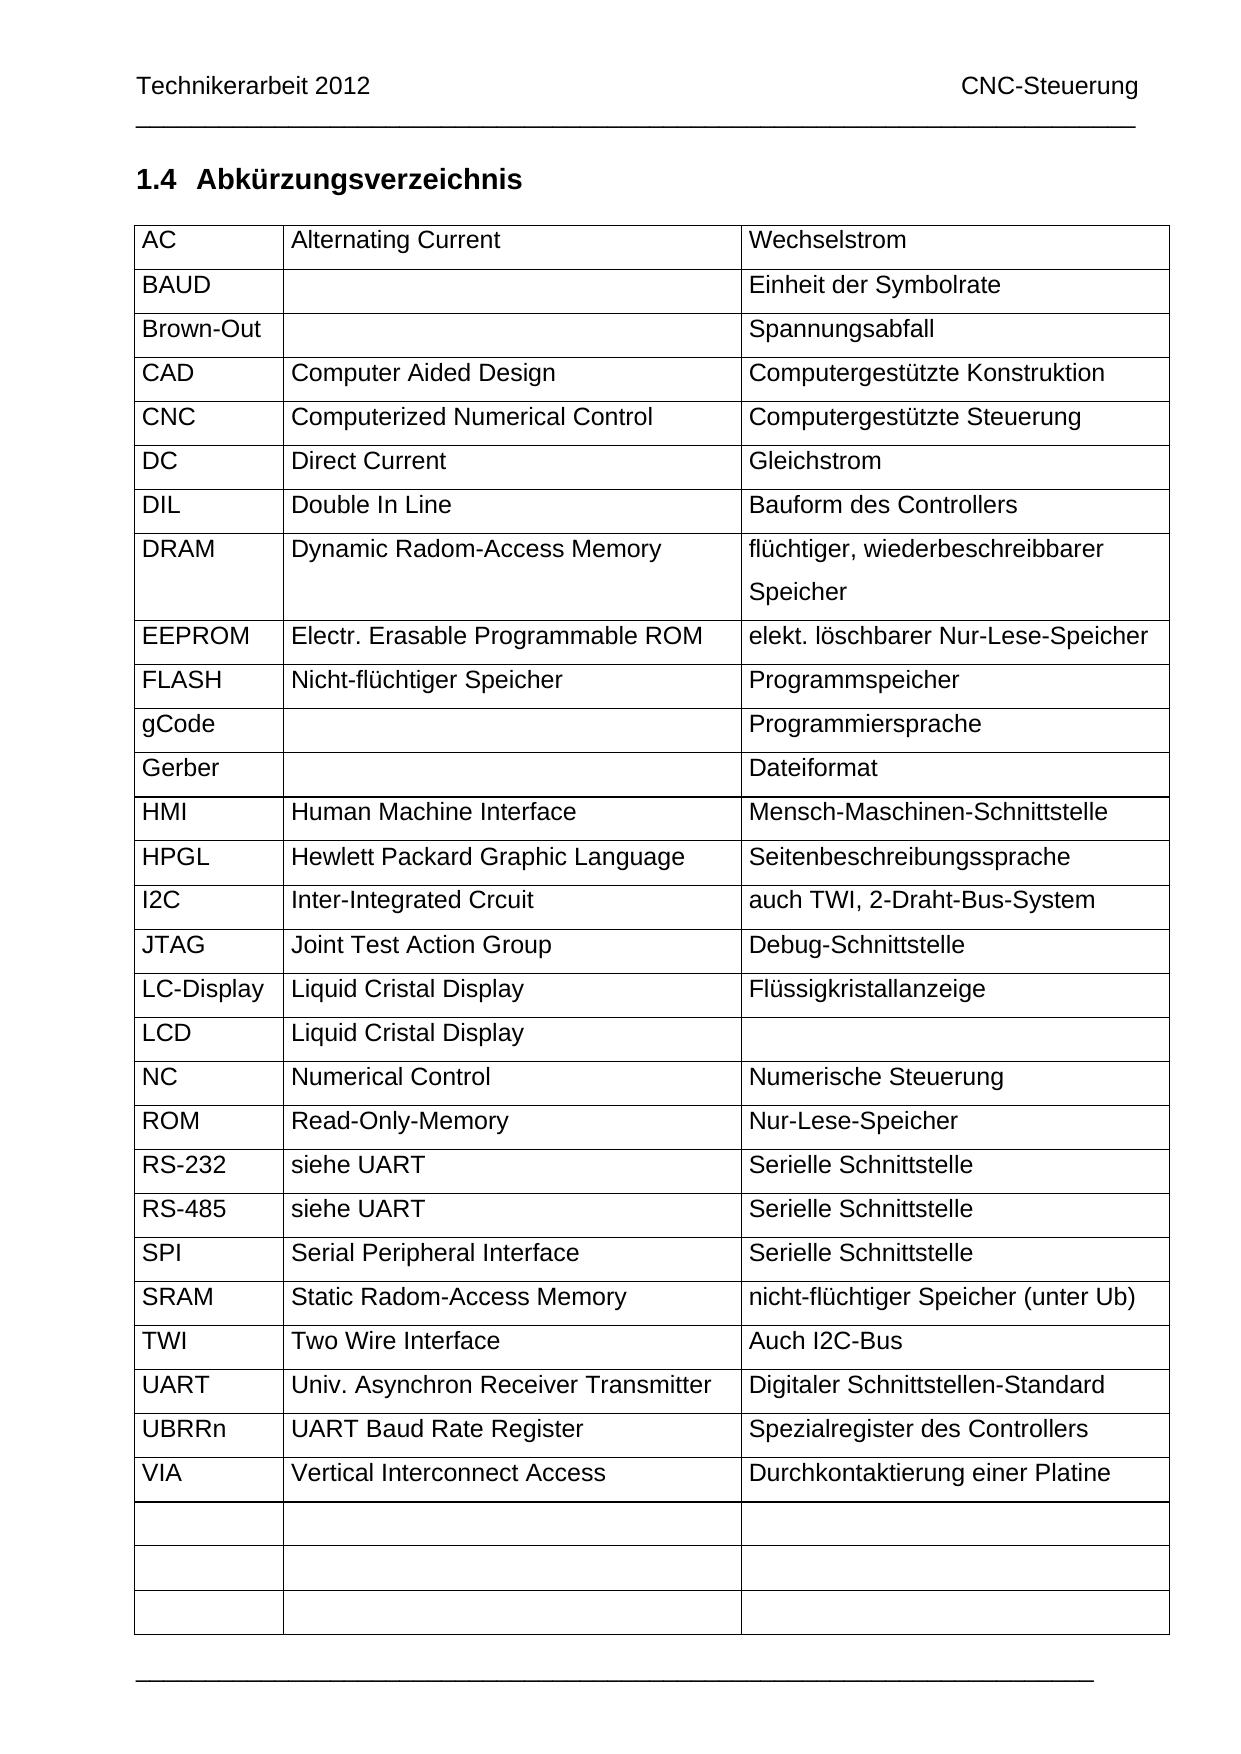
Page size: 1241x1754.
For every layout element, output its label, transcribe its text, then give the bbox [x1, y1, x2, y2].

table_cell [135, 1370, 283, 1413]
table_cell [742, 358, 1169, 401]
table_cell [284, 490, 741, 533]
table_cell [742, 621, 1169, 664]
table_cell [742, 930, 1169, 973]
table_cell [135, 1546, 283, 1589]
table_cell [135, 841, 283, 884]
table_cell [742, 709, 1169, 752]
table_cell [284, 1238, 741, 1281]
table_cell [284, 1458, 741, 1501]
table_cell [284, 446, 741, 489]
table_cell [742, 490, 1169, 533]
table_cell [135, 1414, 283, 1457]
table_cell [284, 930, 741, 973]
table_cell [742, 402, 1169, 445]
table_cell [742, 798, 1169, 840]
table_cell [135, 402, 283, 445]
table_cell [284, 1106, 741, 1149]
table_cell [742, 1591, 1169, 1633]
table_cell [135, 1238, 283, 1281]
table_cell [742, 1282, 1169, 1325]
table_cell [284, 1414, 741, 1457]
table_cell [135, 974, 283, 1017]
table_cell [742, 1326, 1169, 1369]
table_cell [284, 753, 741, 796]
table_header [284, 226, 741, 268]
table_cell [284, 1546, 741, 1589]
table_cell [284, 1194, 741, 1237]
table_cell [742, 1503, 1169, 1545]
table_cell [135, 534, 283, 620]
table_cell [284, 1018, 741, 1061]
table_cell [135, 1591, 283, 1633]
table_cell [135, 930, 283, 973]
table_cell [742, 1194, 1169, 1237]
table_cell [742, 1062, 1169, 1105]
table_cell [135, 1018, 283, 1061]
table_cell [135, 446, 283, 489]
table_cell [135, 358, 283, 401]
table_cell [284, 709, 741, 752]
table_cell [284, 665, 741, 708]
table_cell [135, 886, 283, 928]
table_cell [284, 358, 741, 401]
table_cell [284, 1150, 741, 1193]
table_cell [135, 1062, 283, 1105]
table_cell [135, 270, 283, 313]
table_cell [742, 886, 1169, 928]
table_cell [135, 1503, 283, 1545]
table_cell [742, 314, 1169, 357]
table_cell [742, 534, 1169, 620]
table_cell [284, 1503, 741, 1545]
table_cell [284, 798, 741, 840]
table_cell [284, 974, 741, 1017]
table_cell [135, 665, 283, 708]
table_cell [135, 314, 283, 357]
table_cell [135, 621, 283, 664]
table_cell [284, 314, 741, 357]
table_cell [135, 1458, 283, 1501]
table_cell [742, 270, 1169, 313]
table_cell [135, 1282, 283, 1325]
table_cell [742, 1018, 1169, 1061]
table_header [742, 226, 1169, 268]
table_cell [742, 446, 1169, 489]
table_cell [135, 1194, 283, 1237]
table_cell [284, 1062, 741, 1105]
table_cell [284, 621, 741, 664]
table_cell [742, 753, 1169, 796]
table_cell [284, 402, 741, 445]
table_cell [284, 534, 741, 620]
table_cell [284, 1282, 741, 1325]
table_cell [284, 1326, 741, 1369]
table_cell [742, 1106, 1169, 1149]
table_cell [135, 1106, 283, 1149]
table_cell [742, 1414, 1169, 1457]
table_header [135, 226, 283, 268]
table_cell [284, 270, 741, 313]
table_cell [742, 1238, 1169, 1281]
table_cell [135, 709, 283, 752]
table_cell [135, 1326, 283, 1369]
table_cell [742, 1150, 1169, 1193]
table_cell [742, 1546, 1169, 1589]
table_cell [742, 1458, 1169, 1501]
table_cell [135, 798, 283, 840]
table_cell [284, 1591, 741, 1633]
table_cell [284, 886, 741, 928]
table_cell [284, 841, 741, 884]
table_cell [135, 753, 283, 796]
table_cell [742, 974, 1169, 1017]
table_cell [742, 1370, 1169, 1413]
table_cell [284, 1370, 741, 1413]
table_cell [135, 1150, 283, 1193]
table_cell [742, 665, 1169, 708]
table_cell [135, 490, 283, 533]
subtitle Abkürzungsverzeichnis [136, 162, 1140, 195]
table_cell [742, 841, 1169, 884]
